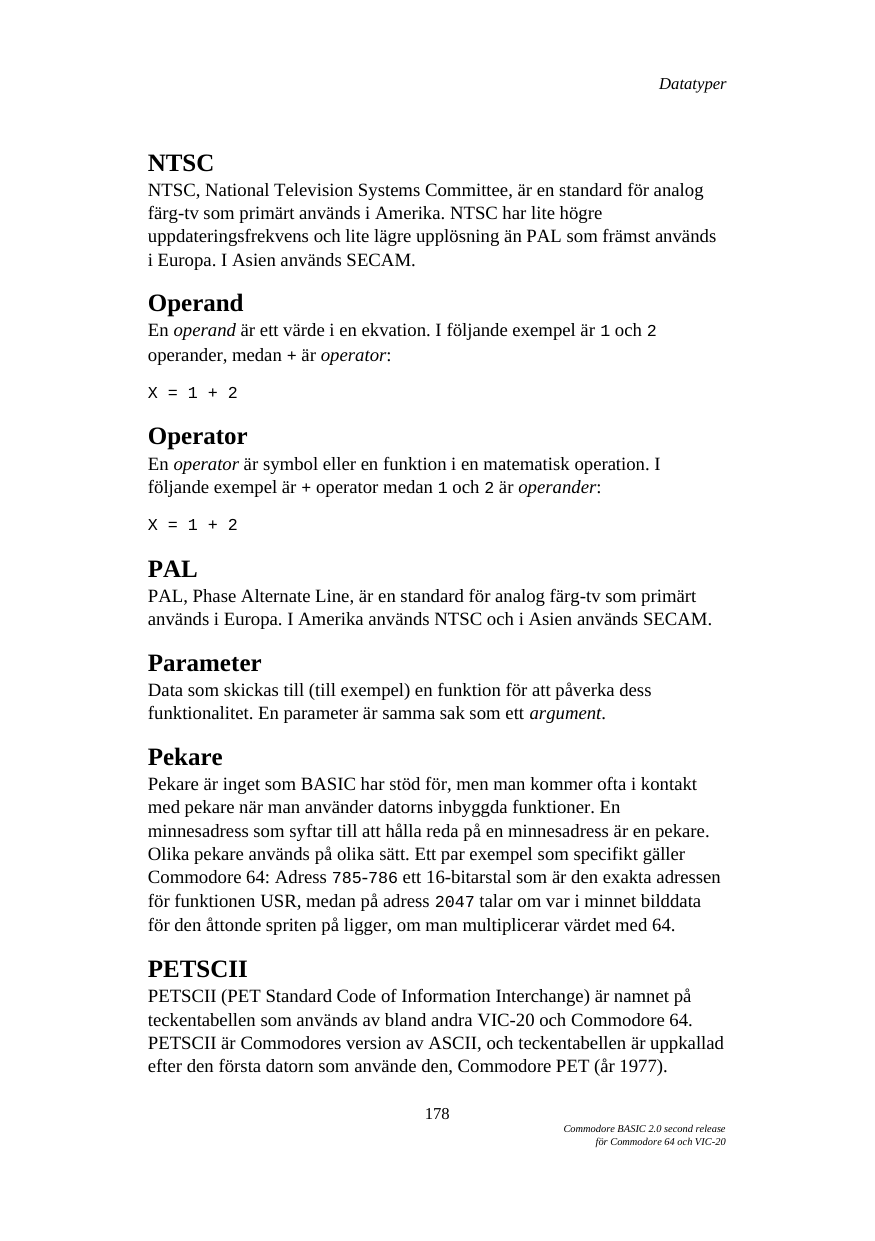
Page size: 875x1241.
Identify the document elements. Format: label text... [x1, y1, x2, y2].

text PAL, Phase Alternate Line, är en standard för analog färg-tv som primärt används i Europa. I Amerika används NTSC och i Asien används SECAM. [148, 585, 726, 629]
subtitle Operand [148, 288, 726, 317]
text En operand är ett värde i en ekvation. I följande exempel är 1 och 2 operander, medan + är operator: [148, 319, 726, 366]
text Data som skickas till (till exempel) en funktion för att påverka dess funktionalitet. En parameter är samma sak som ett argument. [148, 679, 726, 724]
text PETSCII (PET Standard Code of Information Interchange) är namnet på teckentabellen som används av bland andra VIC-20 och Commodore 64. PETSCII är Commodores version av ASCII, och teckentabellen är uppkallad efter den första datorn som använde den, Commodore PET (år 1977). [148, 985, 726, 1076]
subtitle Parameter [148, 648, 726, 677]
subtitle PETSCII [148, 954, 726, 983]
text X = 1 + 2 [148, 384, 726, 403]
subtitle NTSC [148, 148, 726, 176]
text X = 1 + 2 [148, 517, 726, 536]
subtitle Pekare [148, 742, 726, 771]
text NTSC, National Television Systems Committee, är en standard för analog färg-tv som primärt används i Amerika. NTSC har lite högre uppdateringsfrekvens och lite lägre upplösning än PAL som främst används i Europa. I Asien används SECAM. [148, 179, 726, 270]
subtitle Operator [148, 421, 726, 450]
subtitle PAL [148, 554, 726, 582]
text En operator är symbol eller en funktion i en matematisk operation. I följande exempel är + operator medan 1 och 2 är operander: [148, 452, 726, 498]
text Pekare är inget som BASIC har stöd för, men man kommer ofta i kontakt med pekare när man använder datorns inbyggda funktioner. En minnesadress som syftar till att hålla reda på en minnesadress är en pekare. Olika pekare används på olika sätt. Ett par exempel som specifikt gäller Commodore 64: Adress 785-786 ett 16-bitarstal som är den exakta adressen för funktionen USR, medan på adress 2047 talar om var i minnet bilddata för den åttonde spriten på ligger, om man multiplicerar värdet med 64. [148, 773, 726, 936]
